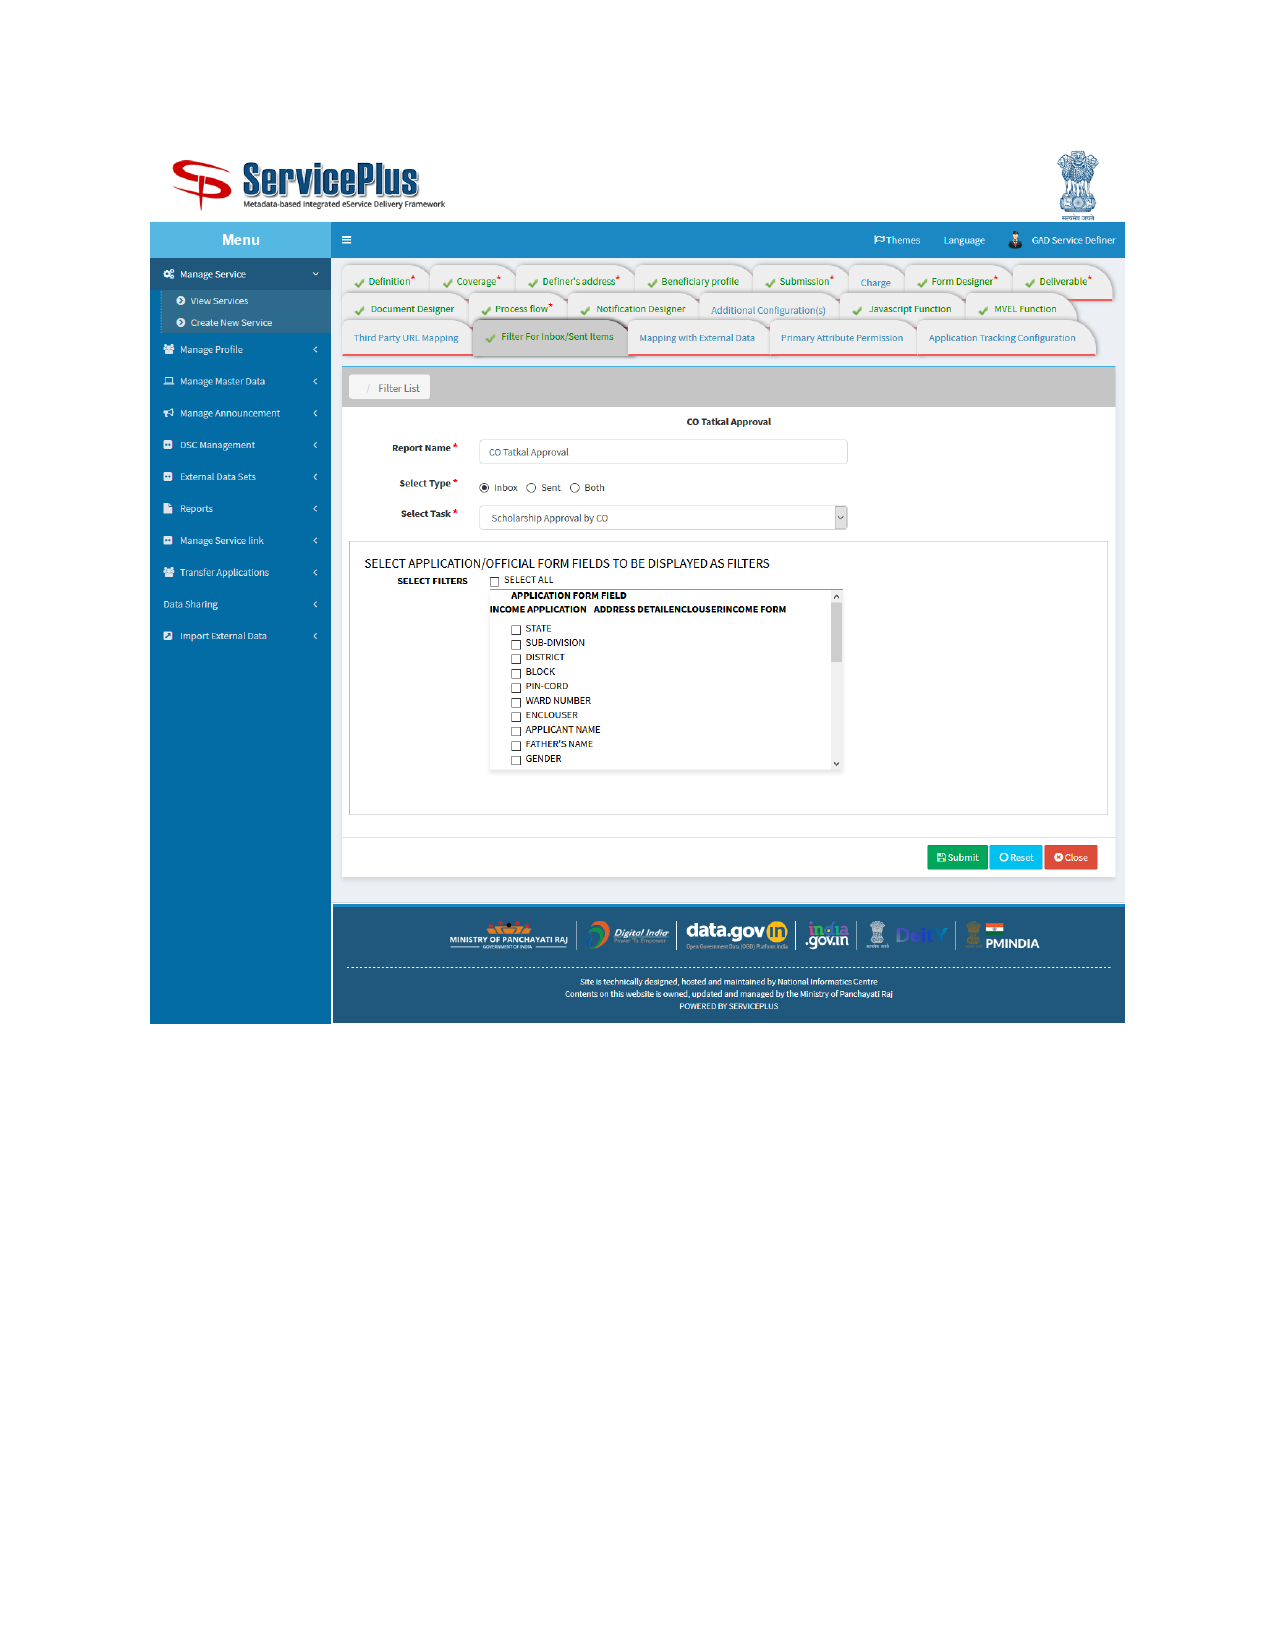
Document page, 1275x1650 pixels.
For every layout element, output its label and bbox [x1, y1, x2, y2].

picture [150, 150, 1125, 1024]
